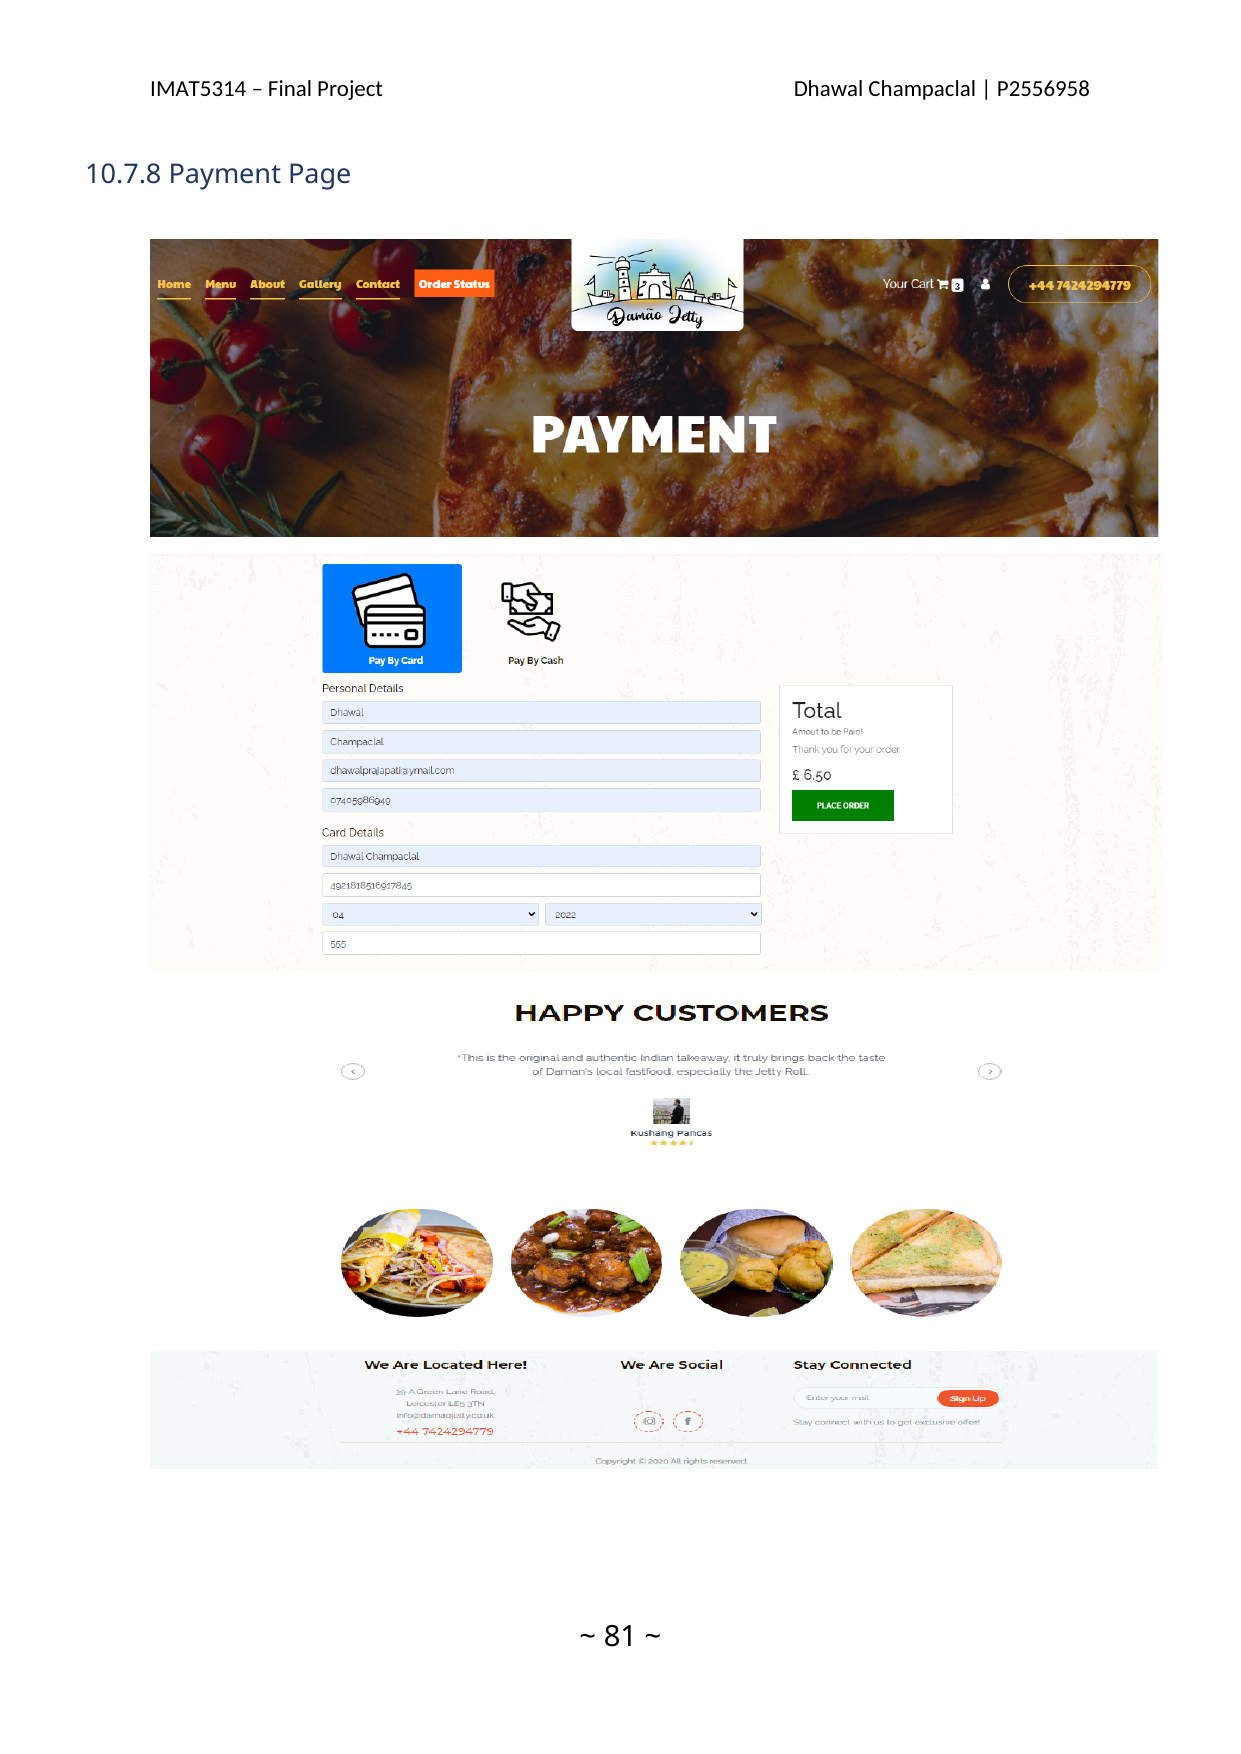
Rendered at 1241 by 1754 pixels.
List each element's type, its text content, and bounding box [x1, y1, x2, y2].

picture [150, 554, 1163, 971]
subtitle 10.7.8 Payment Page [85, 154, 1090, 191]
picture [150, 239, 1159, 537]
picture [150, 988, 1158, 1469]
